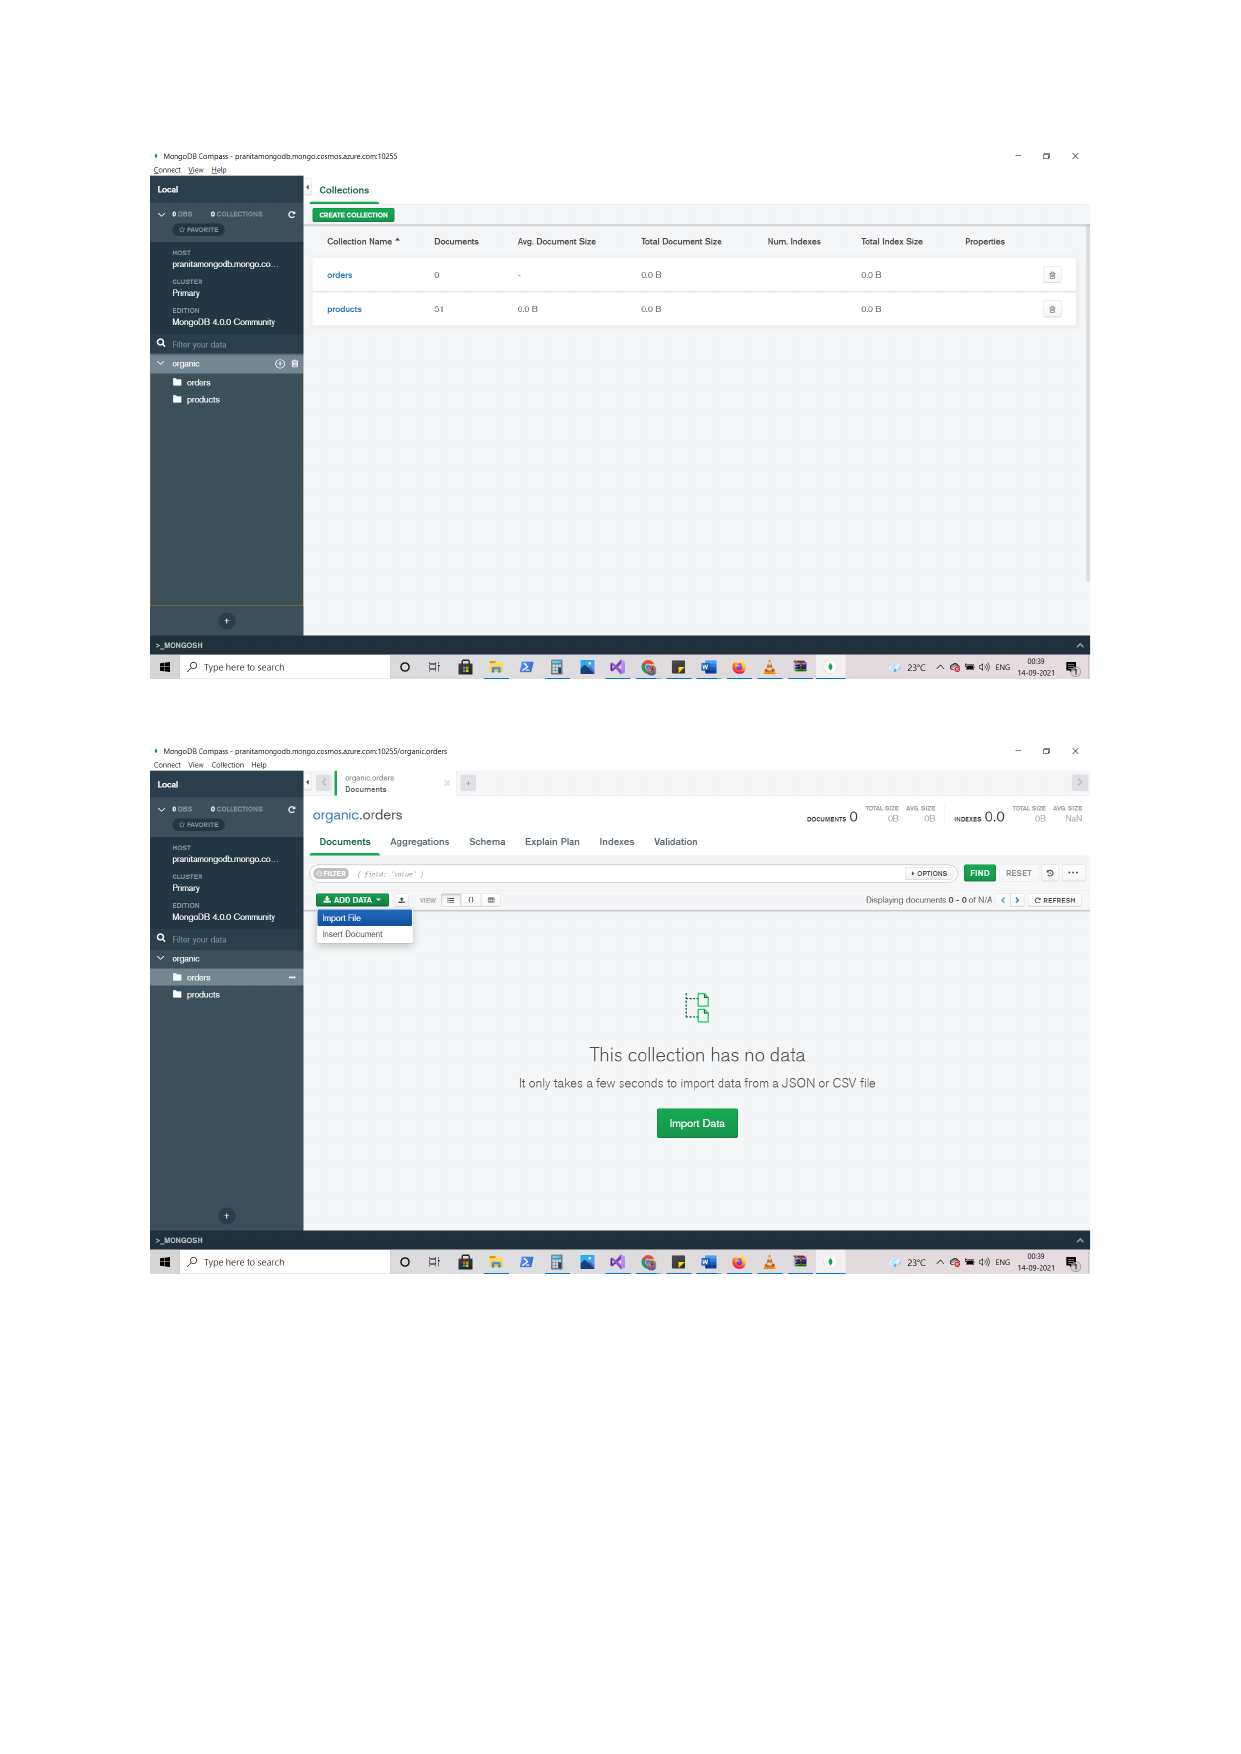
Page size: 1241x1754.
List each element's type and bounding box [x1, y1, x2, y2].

picture [150, 744, 1091, 1274]
picture [150, 150, 1091, 679]
